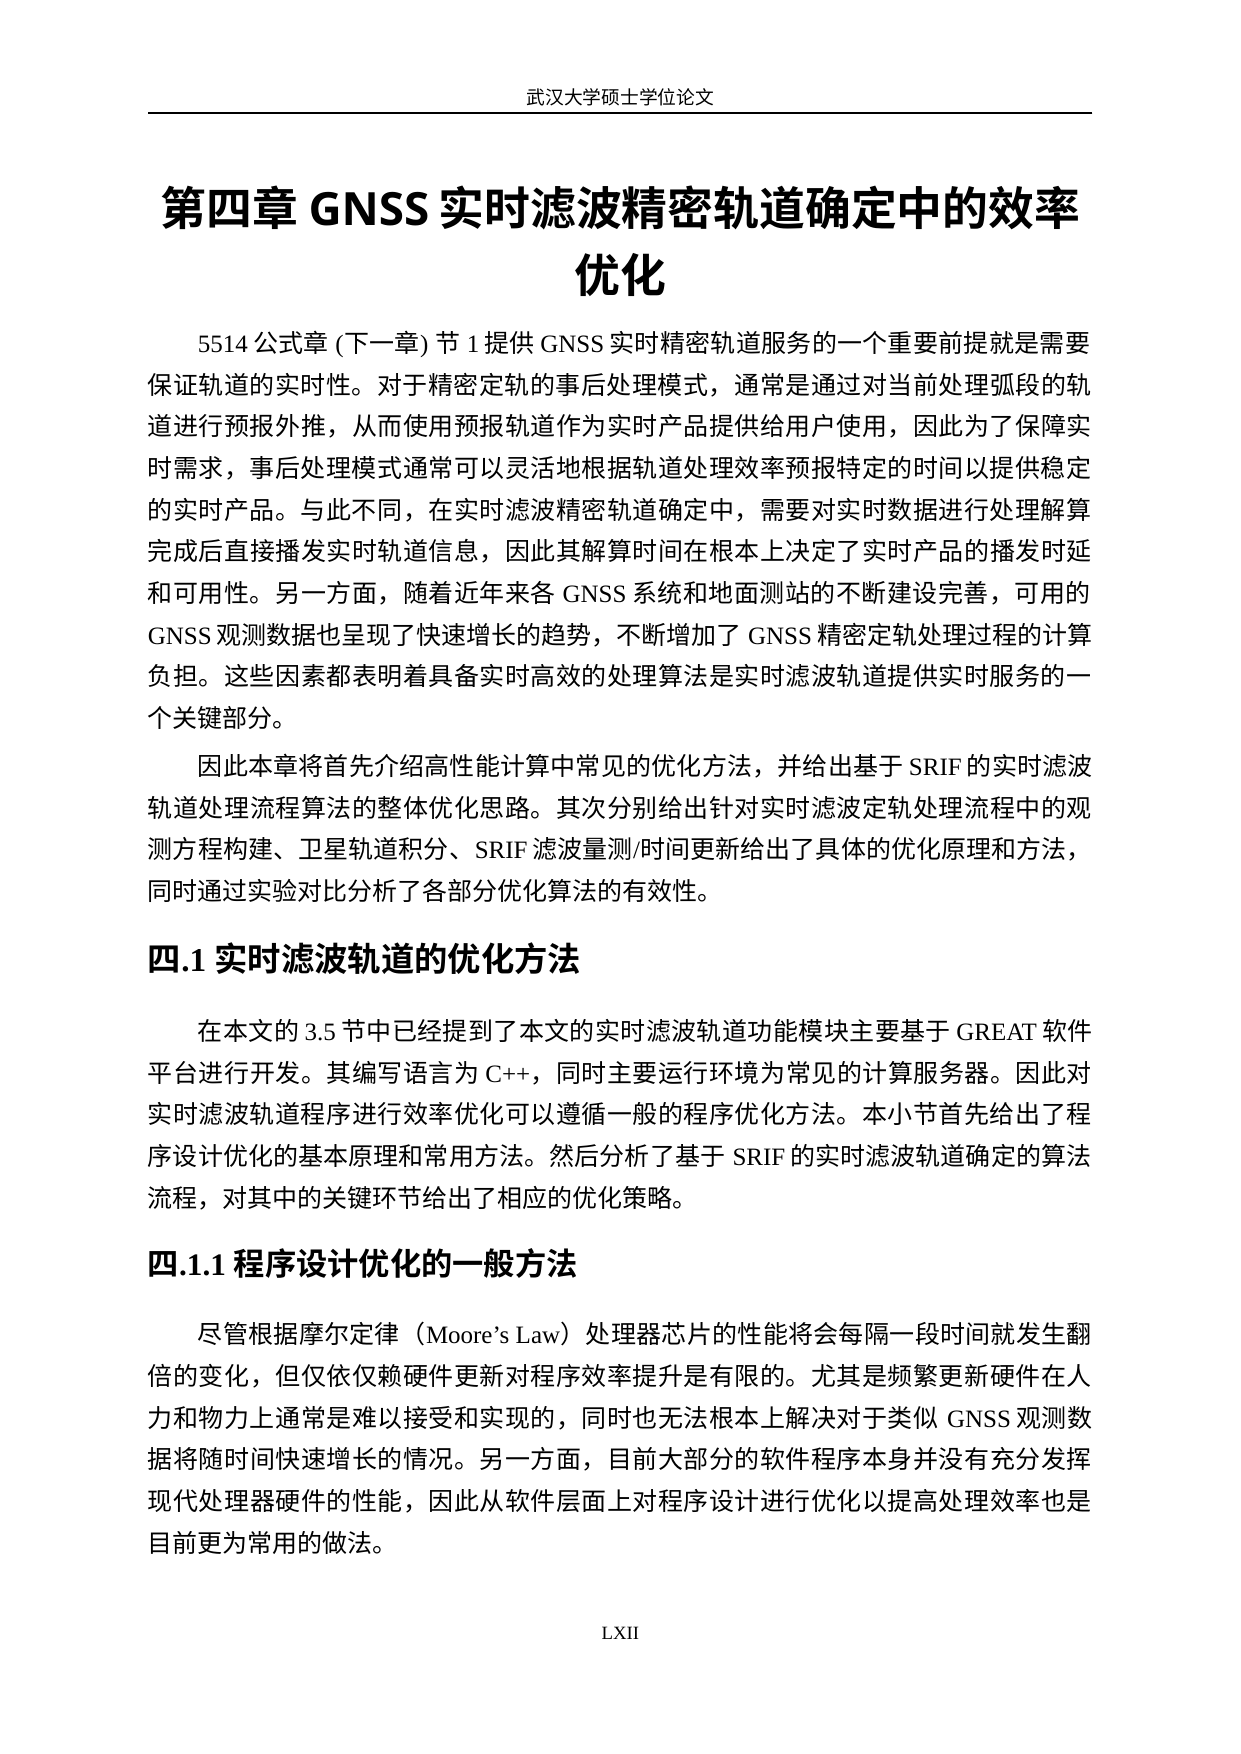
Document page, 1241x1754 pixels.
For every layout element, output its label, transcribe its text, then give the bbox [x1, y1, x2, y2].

text 程序设计优化的一般方法 [148, 1239, 1092, 1284]
text 提供GNSS实时精密轨道服务的一个重要前提就是需要保证轨道的实时性。对于精密定轨的事后处理模式，通常是通过对当前处理弧段的轨道进行预报外推，从而使用预报轨道作为实时产品提供给用户使用，因此为了保障实时需求，事后处理模式通常可以灵活地根据轨道处理效率预报特定的时间以提供稳定的实时产品。与此不同，在实时滤波精密轨道确定中，需要对实时数据进行处理解算完成后直接播发实时轨道信息，因此其解算时间在根本上决定了实时产品的播发时延和可用性。另一方面，随着近年来各GNSS系统和地面测站的不断建设完善，可用的GNSS观测数据也呈现了快速增长的趋势，不断增加了GNSS精密定轨处理过程的计算负担。这些因素都表明着具备实时高效的处理算法是实时滤波轨道提供实时服务的一个关键部分。 [148, 318, 1092, 735]
subtitle GNSS实时滤波精密轨道确定中的效率优化 [148, 173, 1092, 306]
text 因此本章将首先介绍高性能计算中常见的优化方法，并给出基于SRIF的实时滤波轨道处理流程算法的整体优化思路。其次分别给出针对实时滤波定轨处理流程中的观测方程构建、卫星轨道积分、SRIF滤波量测/时间更新给出了具体的优化原理和方法，同时通过实验对比分析了各部分优化算法的有效性。 [148, 741, 1092, 908]
subtitle 实时滤波轨道的优化方法 [148, 933, 1092, 981]
text 尽管根据摩尔定律（Moore’s Law）处理器芯片的性能将会每隔一段时间就发生翻倍的变化，但仅依仅赖硬件更新对程序效率提升是有限的。尤其是频繁更新硬件在人力和物力上通常是难以接受和实现的，同时也无法根本上解决对于类似GNSS观测数据将随时间快速增长的情况。另一方面，目前大部分的软件程序本身并没有充分发挥现代处理器硬件的性能，因此从软件层面上对程序设计进行优化以提高处理效率也是目前更为常用的做法。 [148, 1309, 1092, 1559]
text 在本文的3.5节中已经提到了本文的实时滤波轨道功能模块主要基于GREAT软件平台进行开发。其编写语言为C++，同时主要运行环境为常见的计算服务器。因此对实时滤波轨道程序进行效率优化可以遵循一般的程序优化方法。本小节首先给出了程序设计优化的基本原理和常用方法。然后分析了基于SRIF的实时滤波轨道确定的算法流程，对其中的关键环节给出了相应的优化策略。 [148, 1006, 1092, 1214]
